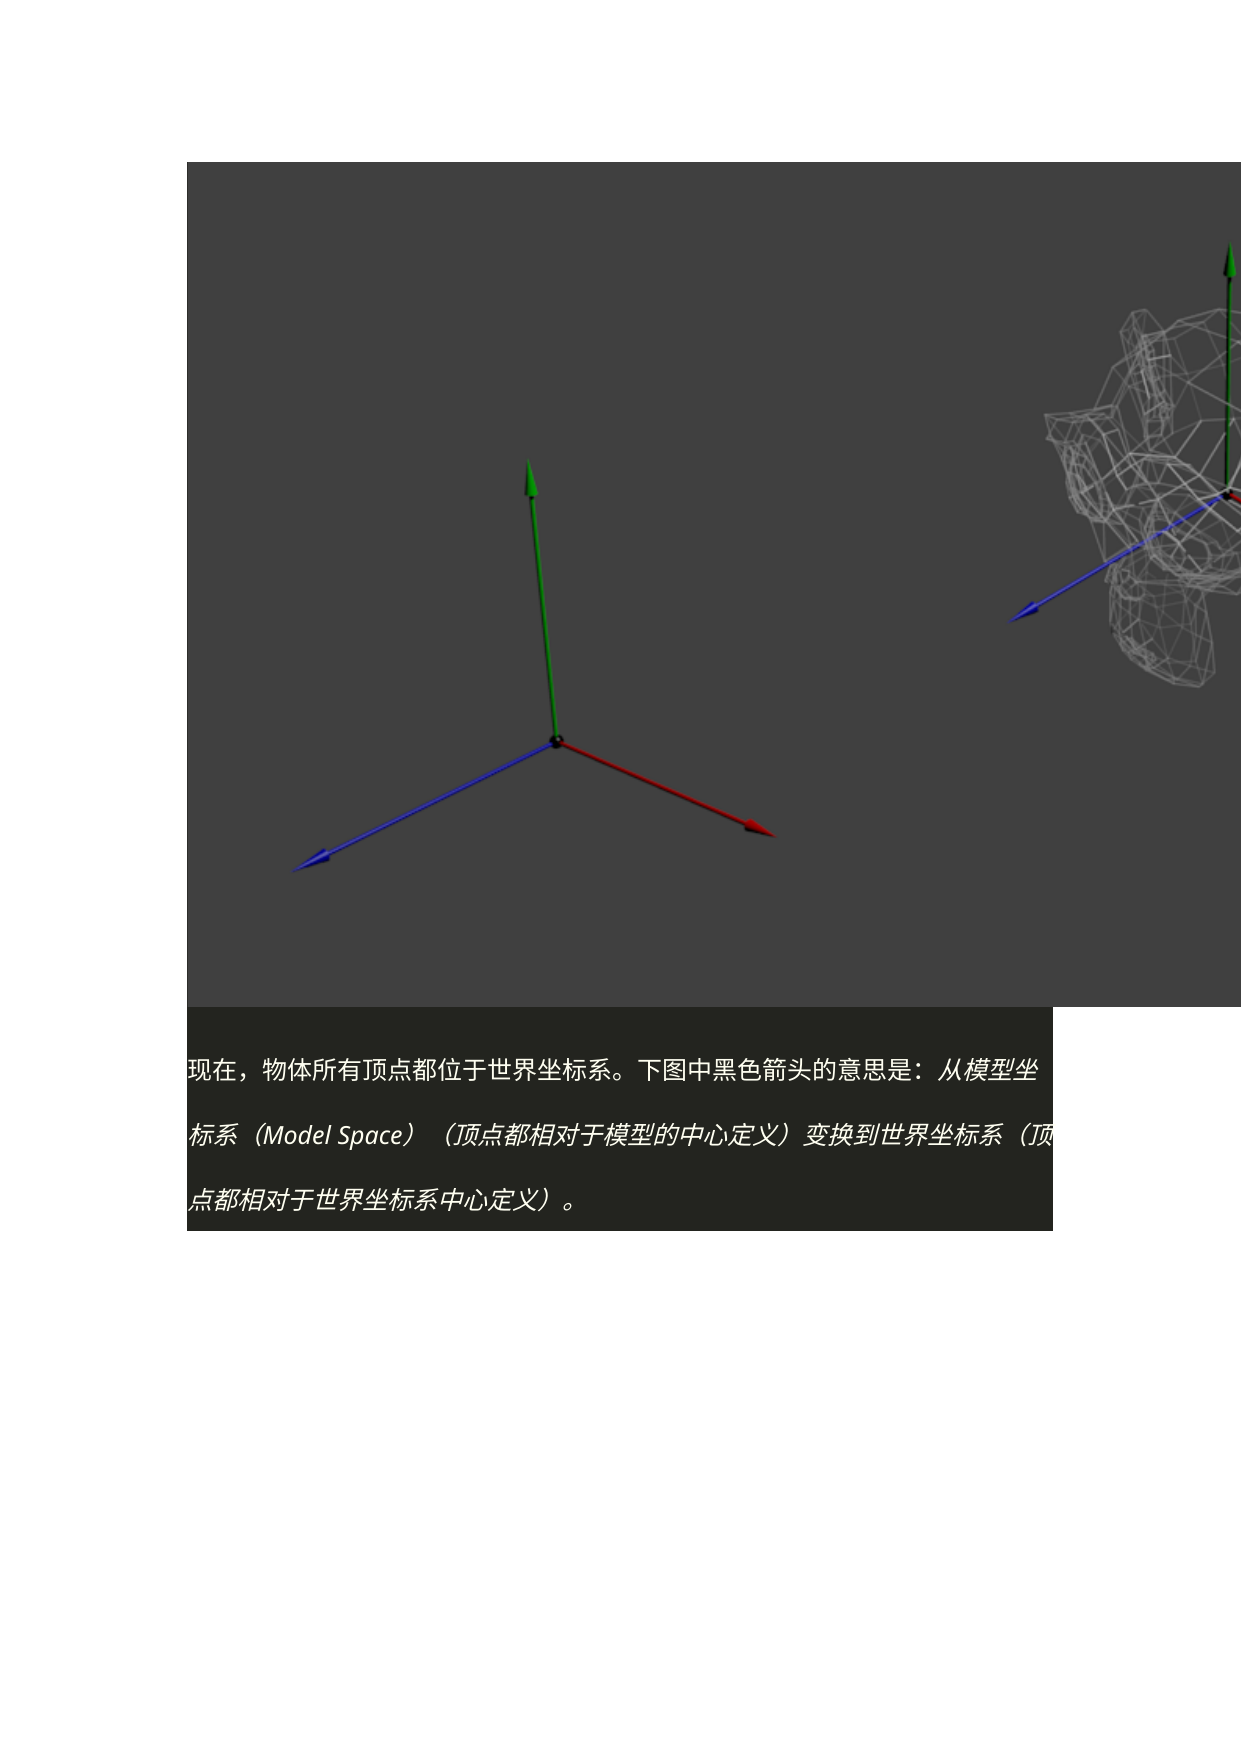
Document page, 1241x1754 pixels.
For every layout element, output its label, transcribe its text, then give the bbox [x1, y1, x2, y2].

picture [187, 162, 1241, 1007]
text 现在，物体所有顶点都位于世界坐标系。下图中黑色箭头的意思是：从模型坐标系（Model Space）（顶点都相对于模型的中心定义）变换到世界坐标系（顶点都相对于世界坐标系中心定义）。 [187, 1036, 1053, 1231]
